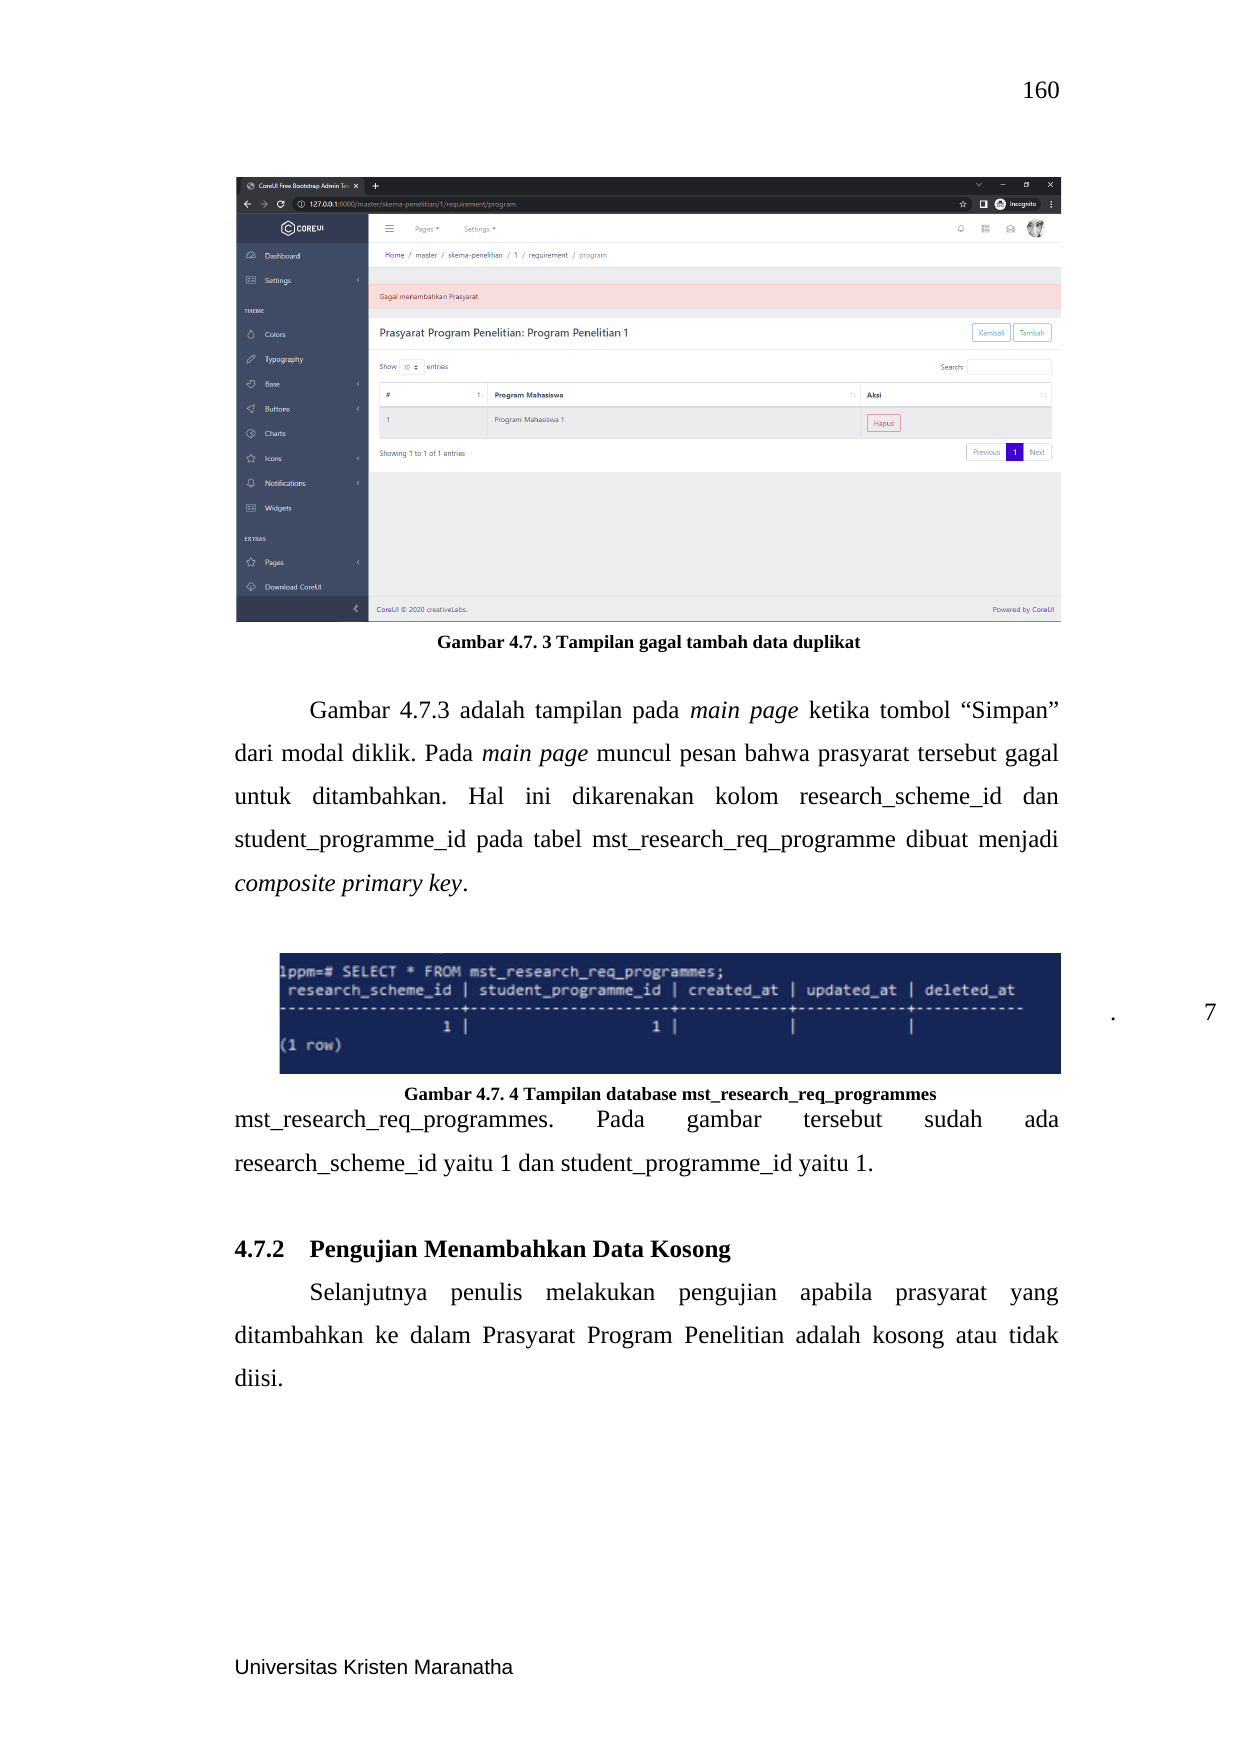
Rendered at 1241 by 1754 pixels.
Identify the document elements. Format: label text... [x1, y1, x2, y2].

picture [236, 177, 1062, 622]
subtitle 4.7.2 Pengujian Menambahkan Data Kosong [234, 1234, 1059, 1263]
text Gambar 4.7.3 adalah tampilan pada main page ketika tombol “Simpan” dari modal diklik. Pada main page muncul pesan bahwa prasyarat tersebut gagal untuk ditambahkan. Hal ini dikarenakan kolom research_scheme_id dan student_programme_id pada tabel mst_research_req_programme dibuat menjadi composite primary key. [234, 695, 1059, 896]
text Selanjutnya penulis melakukan pengujian apabila prasyarat yang ditambahkan ke dalam Prasyarat Program Penelitian adalah kosong atau tidak diisi. [234, 1277, 1059, 1392]
text Gambar 4.7.4 adalah tampilan pada database untuk tabel mst_research_req_programmes. Pada gambar tersebut sudah ada research_scheme_id yaitu 1 dan student_programme_id yaitu 1. [234, 997, 1059, 1176]
picture [279, 953, 1061, 1074]
